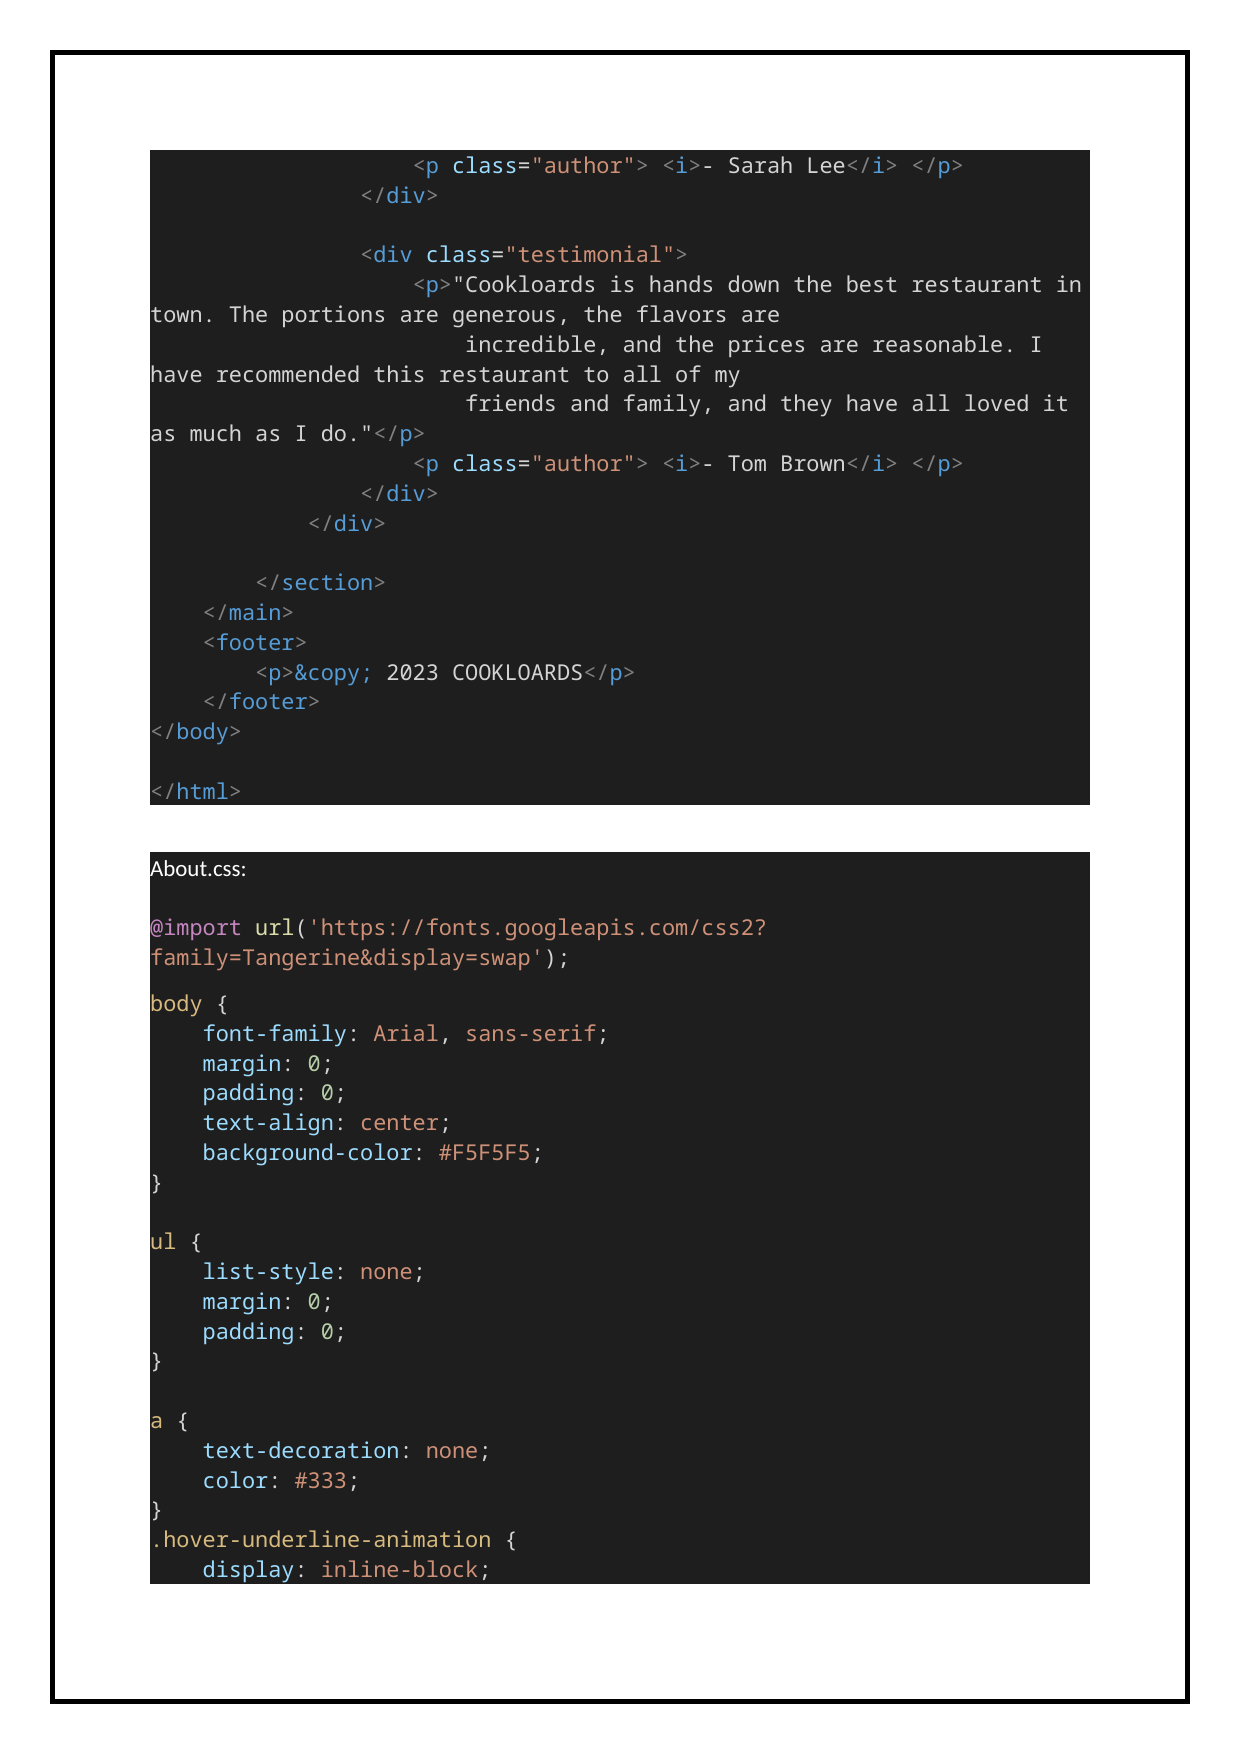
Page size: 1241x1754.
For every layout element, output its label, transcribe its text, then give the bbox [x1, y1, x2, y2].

text } [150, 1345, 1090, 1375]
text a { [150, 1405, 1090, 1435]
text <div class="testimonial"> [150, 239, 1090, 269]
text </div> [150, 478, 1090, 507]
text font-family: Arial, sans-serif; [150, 1018, 1090, 1047]
text background-color: #F5F5F5; [150, 1137, 1090, 1167]
text text-align: center; [150, 1107, 1090, 1137]
text </div> [150, 180, 1090, 209]
text <footer> [150, 627, 1090, 656]
text color: #333; [150, 1464, 1090, 1494]
text text-decoration: none; [150, 1435, 1090, 1464]
text margin: 0; [150, 1286, 1090, 1316]
text .hover-underline-animation { [150, 1524, 1090, 1554]
text padding: 0; [150, 1316, 1090, 1345]
text } [150, 1494, 1090, 1524]
text incredible, and the prices are reasonable. I have recommended this restaurant to all of my [150, 329, 1090, 388]
text <p class="author"> <i>- Tom Brown</i> </p> [150, 448, 1090, 478]
text ul { [150, 1226, 1090, 1256]
text body { [150, 988, 1090, 1018]
text <p>&copy; 2023 COOKLOARDS</p> [150, 656, 1090, 686]
text } [150, 1167, 1090, 1196]
text margin: 0; [150, 1047, 1090, 1077]
text friends and family, and they have all loved it as much as I do."</p> [150, 388, 1090, 448]
text About.css: @import url('https://fonts.googleapis.com/css2?family=Tangerine&display=swap'); [150, 852, 1090, 971]
text </body> [150, 716, 1090, 746]
text padding: 0; [150, 1077, 1090, 1107]
text </footer> [150, 686, 1090, 716]
text <p>"Cookloards is hands down the best restaurant in town. The portions are generous, the flavors are [150, 269, 1090, 329]
text </div> [150, 507, 1090, 537]
text display: inline-block; [150, 1554, 1090, 1584]
text </main> [150, 597, 1090, 627]
text list-style: none; [150, 1256, 1090, 1286]
text </html> [150, 776, 1090, 805]
text <p class="author"> <i>- Sarah Lee</i> </p> [150, 150, 1090, 180]
text </section> [150, 567, 1090, 597]
